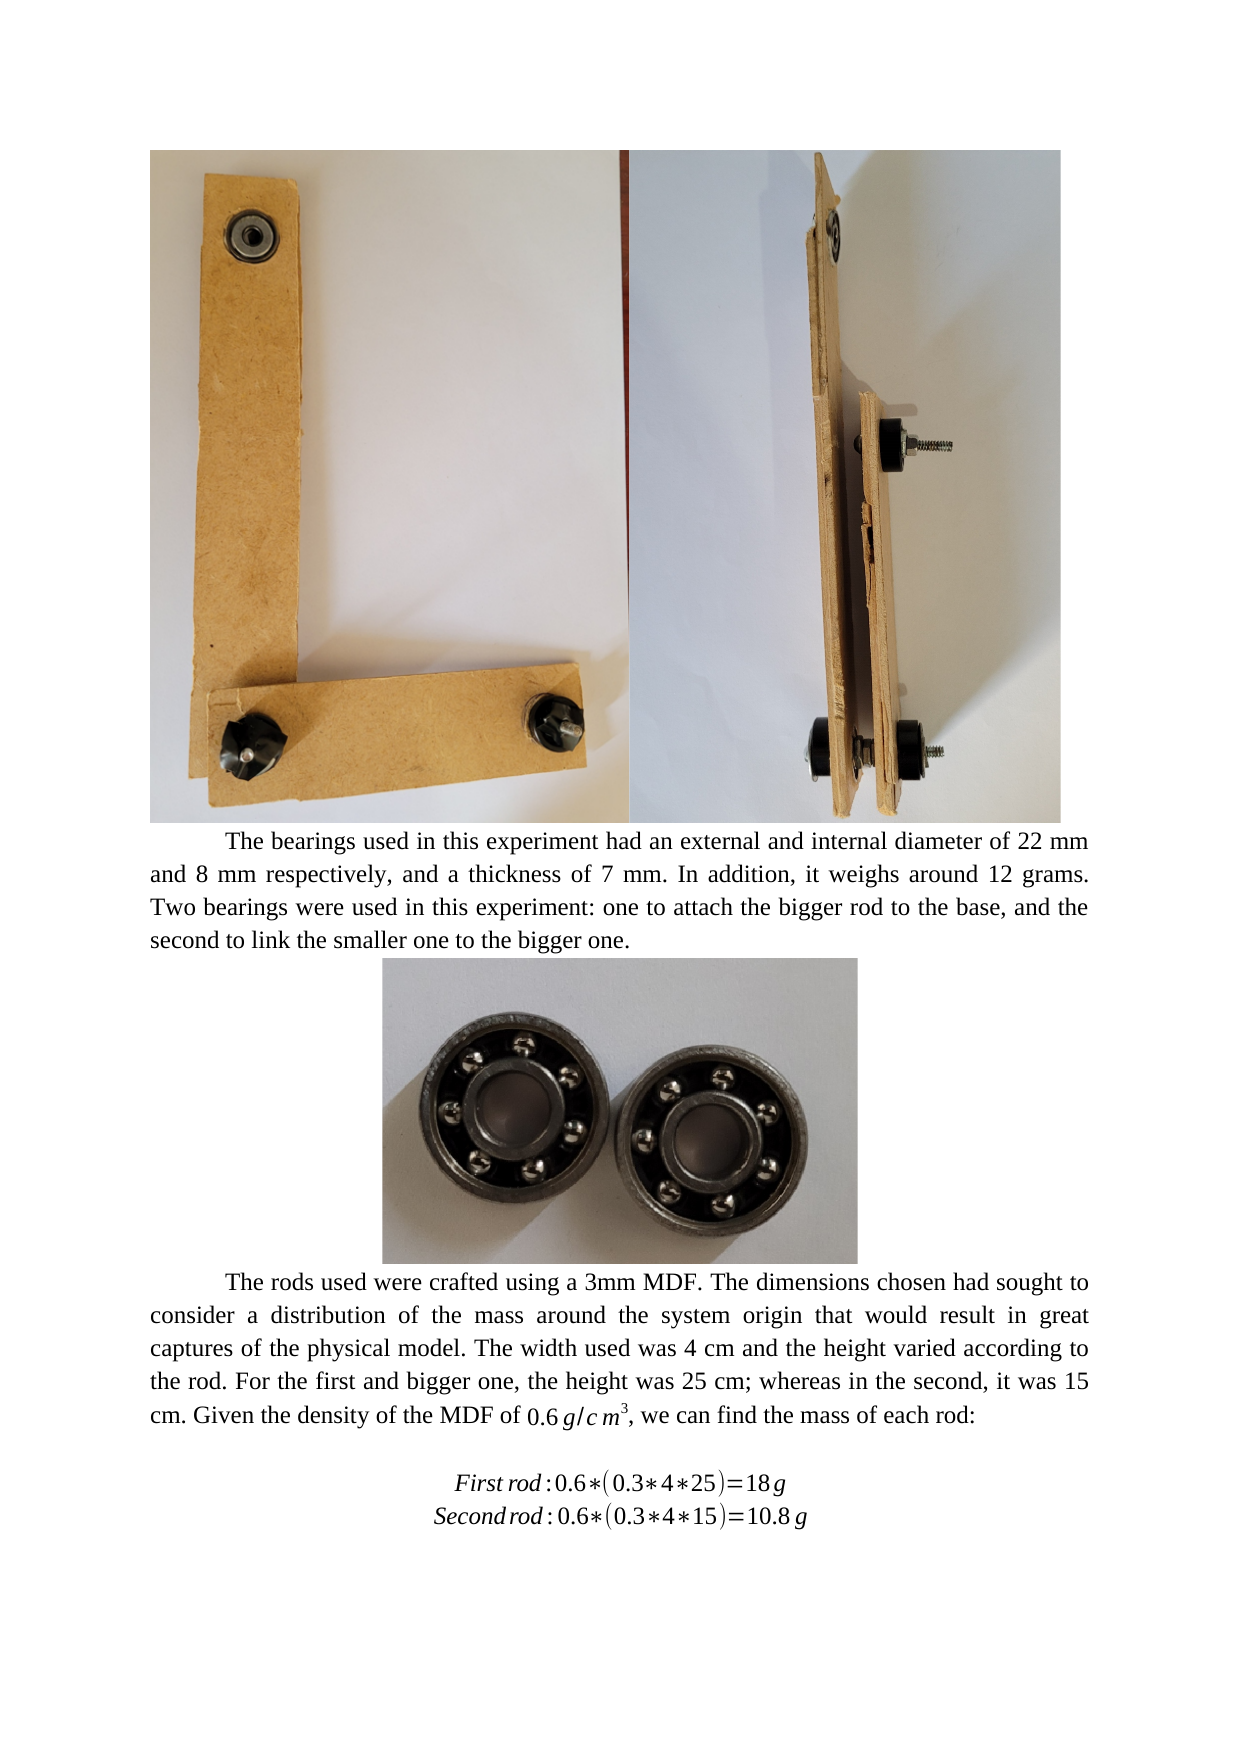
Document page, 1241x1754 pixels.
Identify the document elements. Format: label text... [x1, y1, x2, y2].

text The bearings used in this experiment had an external and internal diameter of 22 mm and 8 mm respectively, and a thickness of 7 mm. In addition, it weighs around 12 grams. Two bearings were used in this experiment: one to attach the bigger rod to the base, and the second to link the smaller one to the bigger one. [150, 826, 1090, 954]
text The rods used were crafted using a 3mm MDF. The dimensions chosen had sought to consider a distribution of the mass around the system origin that would result in great captures of the physical model. The width used was 4 cm and the height varied according to the rod. For the first and bigger one, the height was 25 cm; whereas in the second, it was 15 cm. Given the density of the MDF of , we can find the mass of each rod: [150, 1267, 1090, 1430]
picture [382, 958, 858, 1264]
picture [150, 150, 1061, 823]
